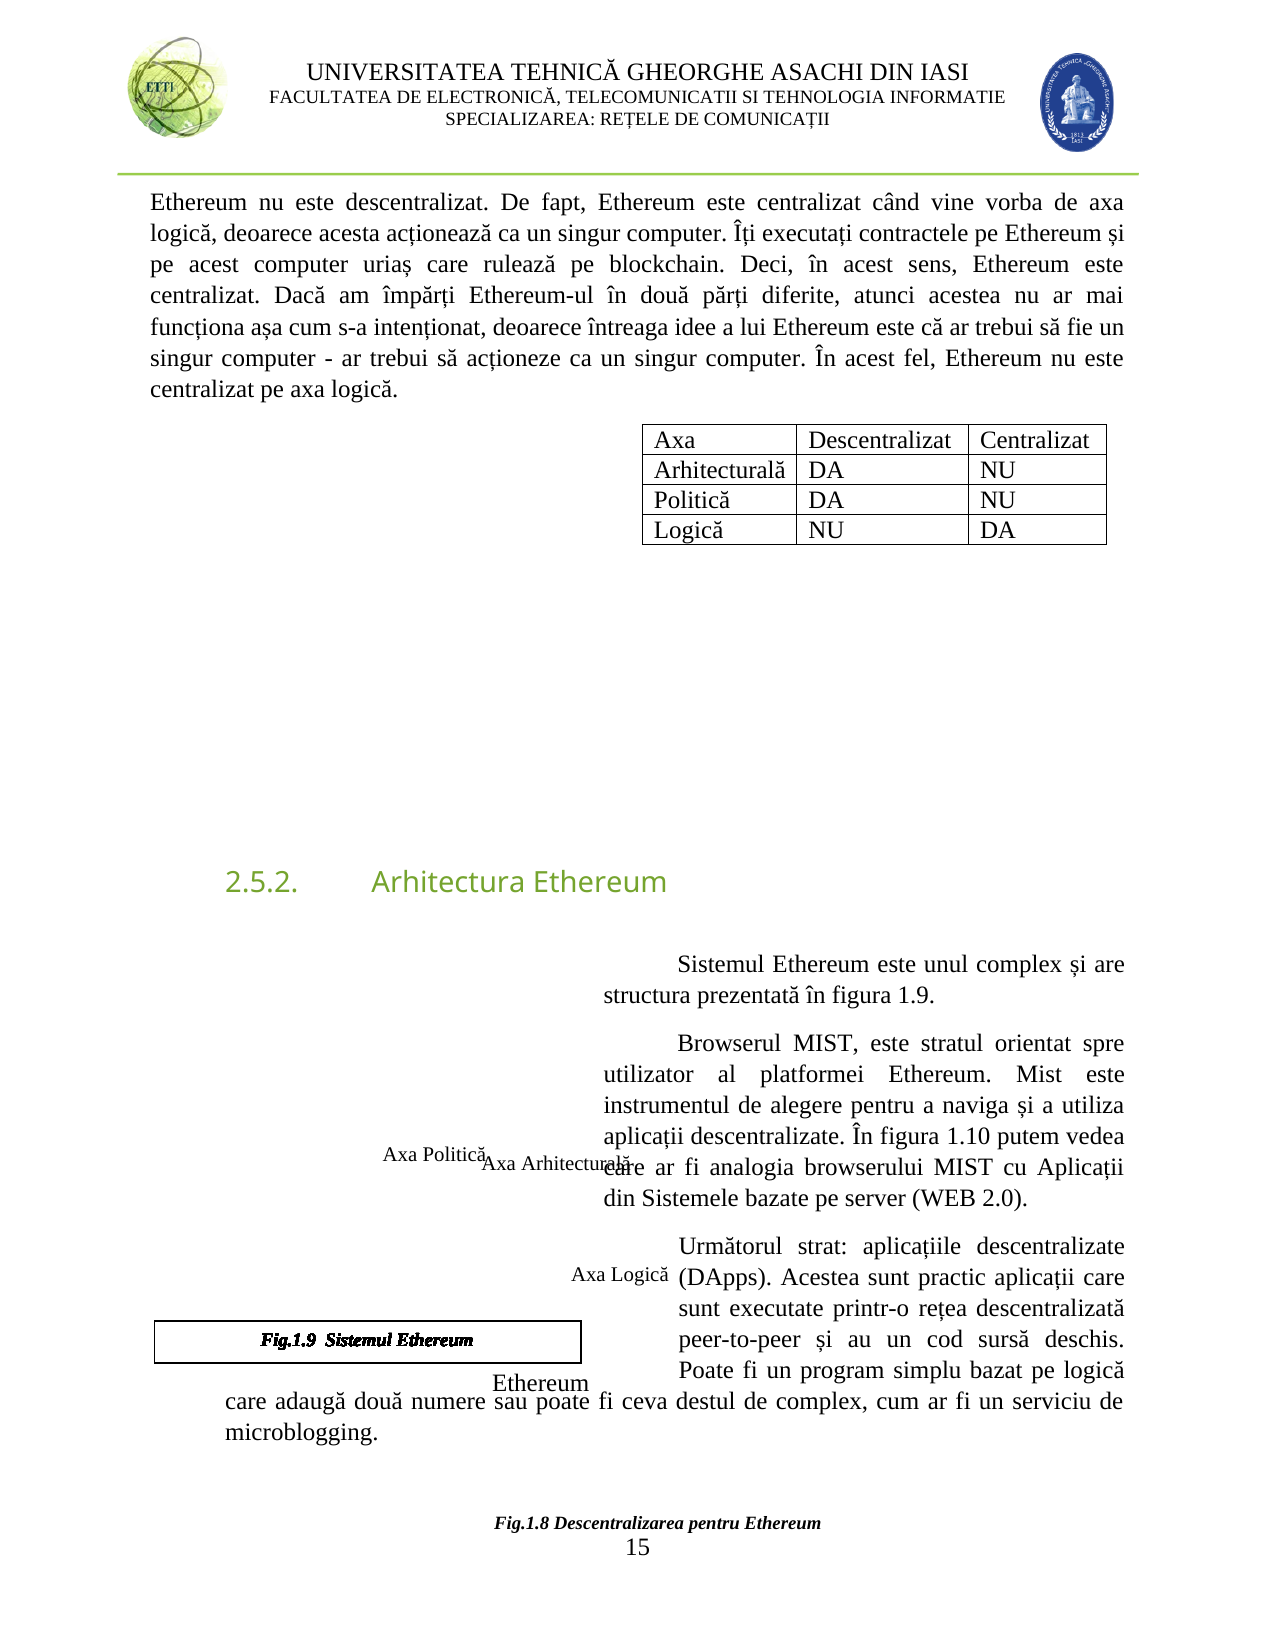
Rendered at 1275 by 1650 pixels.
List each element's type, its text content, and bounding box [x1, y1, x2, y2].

table_cell NU [797, 515, 968, 543]
table_cell Arhitecturală [643, 455, 796, 484]
picture [127, 36, 228, 138]
text Browserul MIST, este stratul orientat spre utilizator al platformei Ethereum. Mist este instrumentul de alegere pentru a naviga și a utiliza aplicații descentralizate. În figura 1.10 putem vedea care ar fi analogia browserului MIST cu Aplicații din Sistemele bazate pe server (WEB 2.0). [150, 1028, 1125, 1212]
table_cell DA [969, 515, 1106, 543]
table_header Descentralizat [797, 425, 968, 454]
picture [1040, 53, 1114, 152]
table_cell DA [797, 455, 968, 484]
table_cell Logică [643, 515, 796, 543]
text Următorul strat: aplicațiile descentralizate (DApps). Acestea sunt practic aplicații care sunt executate printr-o rețea descentralizată peer-to-peer și au un cod sursă deschis. Poate fi un program simplu bazat pe logică care adaugă două numere sau poate fi ceva destul de complex, cum ar fi un serviciu de microblogging. [225, 1231, 1125, 1446]
table_cell Politică [643, 485, 796, 514]
text Sistemul Ethereum este unul complex și are structura prezentată în figura 1.9. [150, 949, 1125, 1009]
table_header Centralizat [969, 425, 1106, 454]
subtitle Arhitectura Ethereum [225, 803, 1125, 901]
table_header Axa [643, 425, 796, 454]
table_cell NU [969, 455, 1106, 484]
table_cell NU [969, 485, 1106, 514]
table_cell DA [797, 485, 968, 514]
